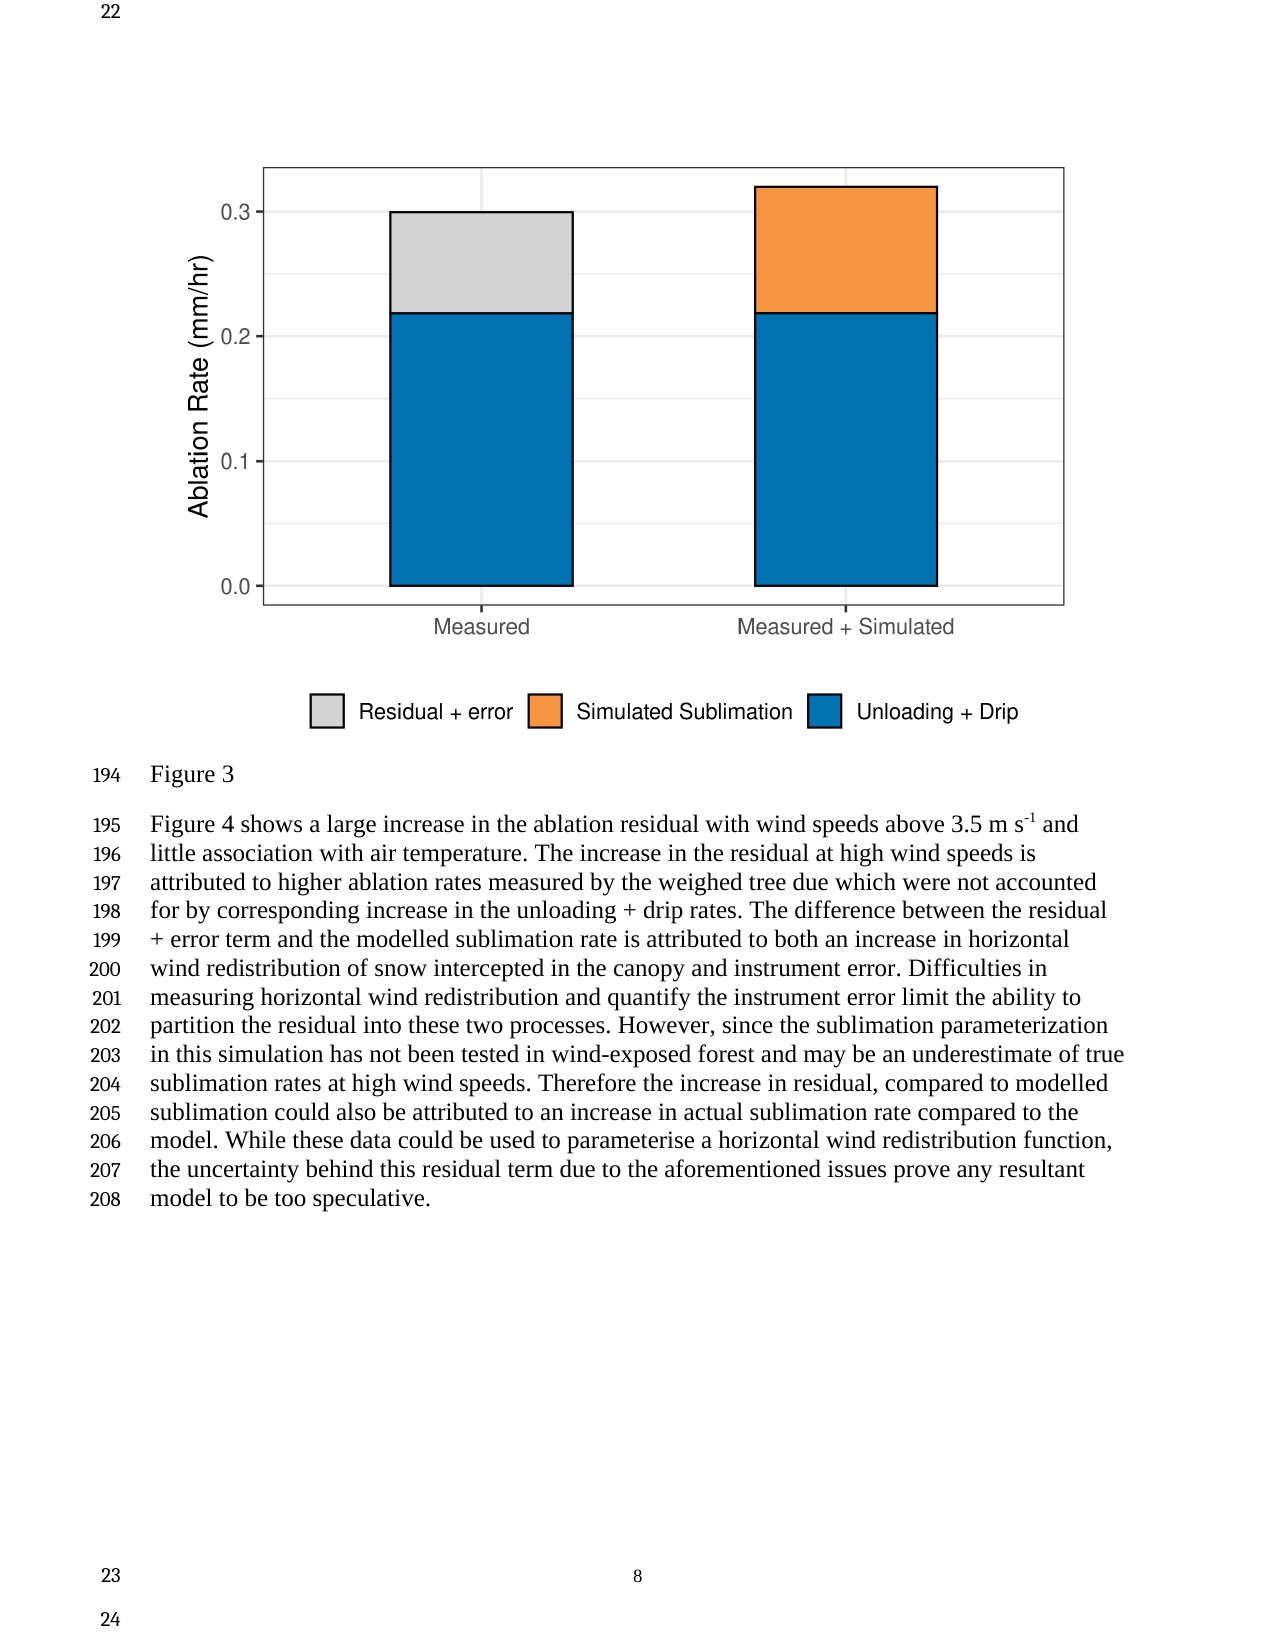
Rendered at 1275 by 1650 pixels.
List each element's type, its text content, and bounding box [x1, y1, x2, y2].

picture [174, 153, 1078, 756]
text Figure 4 shows a large increase in the ablation residual with wind speeds above 3.5 m s-1 and little association with air temperature. The increase in the residual at high wind speeds is attributed to higher ablation rates measured by the weighed tree due which were not accounted for by corresponding increase in the unloading + drip rates. The difference between the residual + error term and the modelled sublimation rate is attributed to both an increase in horizontal wind redistribution of snow intercepted in the canopy and instrument error. Difficulties in measuring horizontal wind redistribution and quantify the instrument error limit the ability to partition the residual into these two processes. However, since the sublimation parameterization in this simulation has not been tested in wind-exposed forest and may be an underestimate of true sublimation rates at high wind speeds. Therefore the increase in residual, compared to modelled sublimation could also be attributed to an increase in actual sublimation rate compared to the model. While these data could be used to parameterise a horizontal wind redistribution function, the uncertainty behind this residual term due to the aforementioned issues prove any resultant model to be too speculative. [150, 809, 1125, 1212]
table_header Figure 3 [139, 150, 1114, 759]
